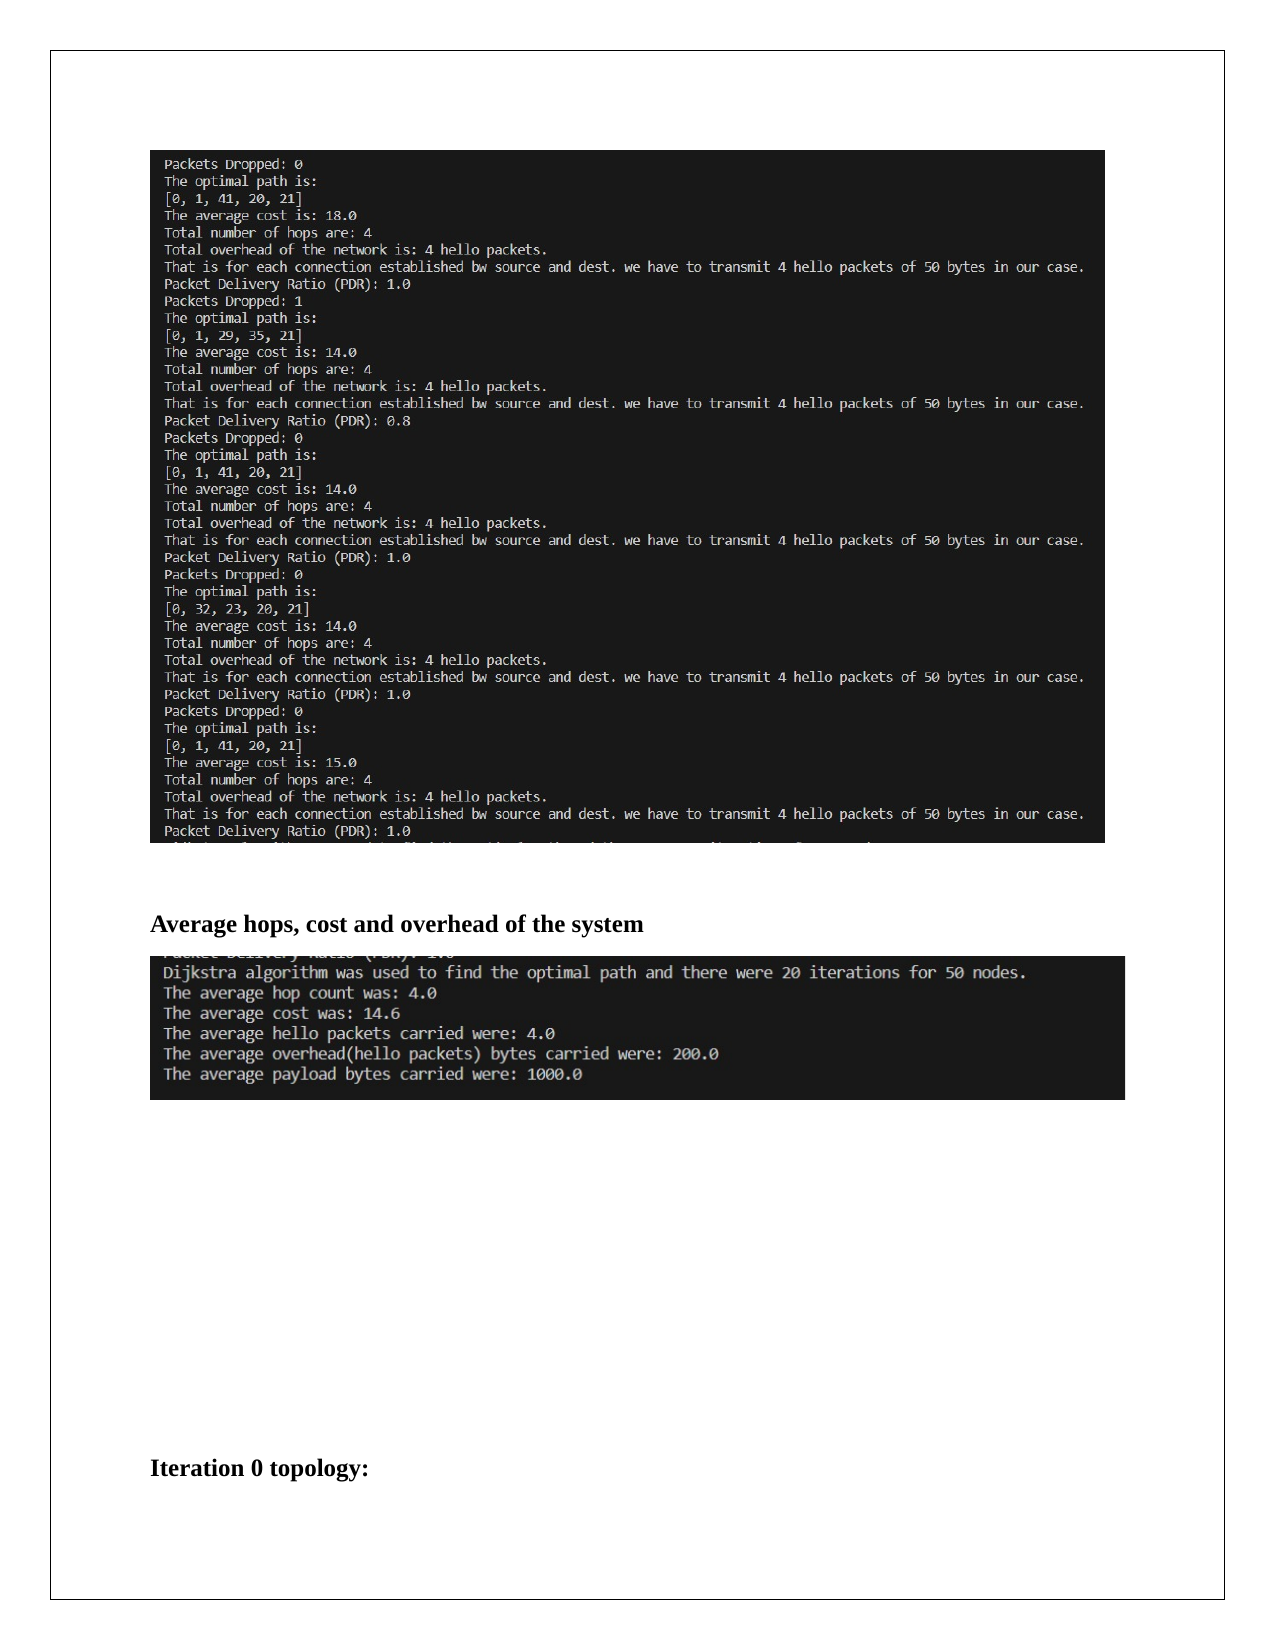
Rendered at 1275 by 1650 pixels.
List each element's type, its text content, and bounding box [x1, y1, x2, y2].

picture [150, 150, 1105, 843]
picture [150, 956, 1125, 1100]
text Average hops, cost and overhead of the system [150, 909, 1125, 937]
text Iteration 0 topology: [150, 1453, 1125, 1481]
